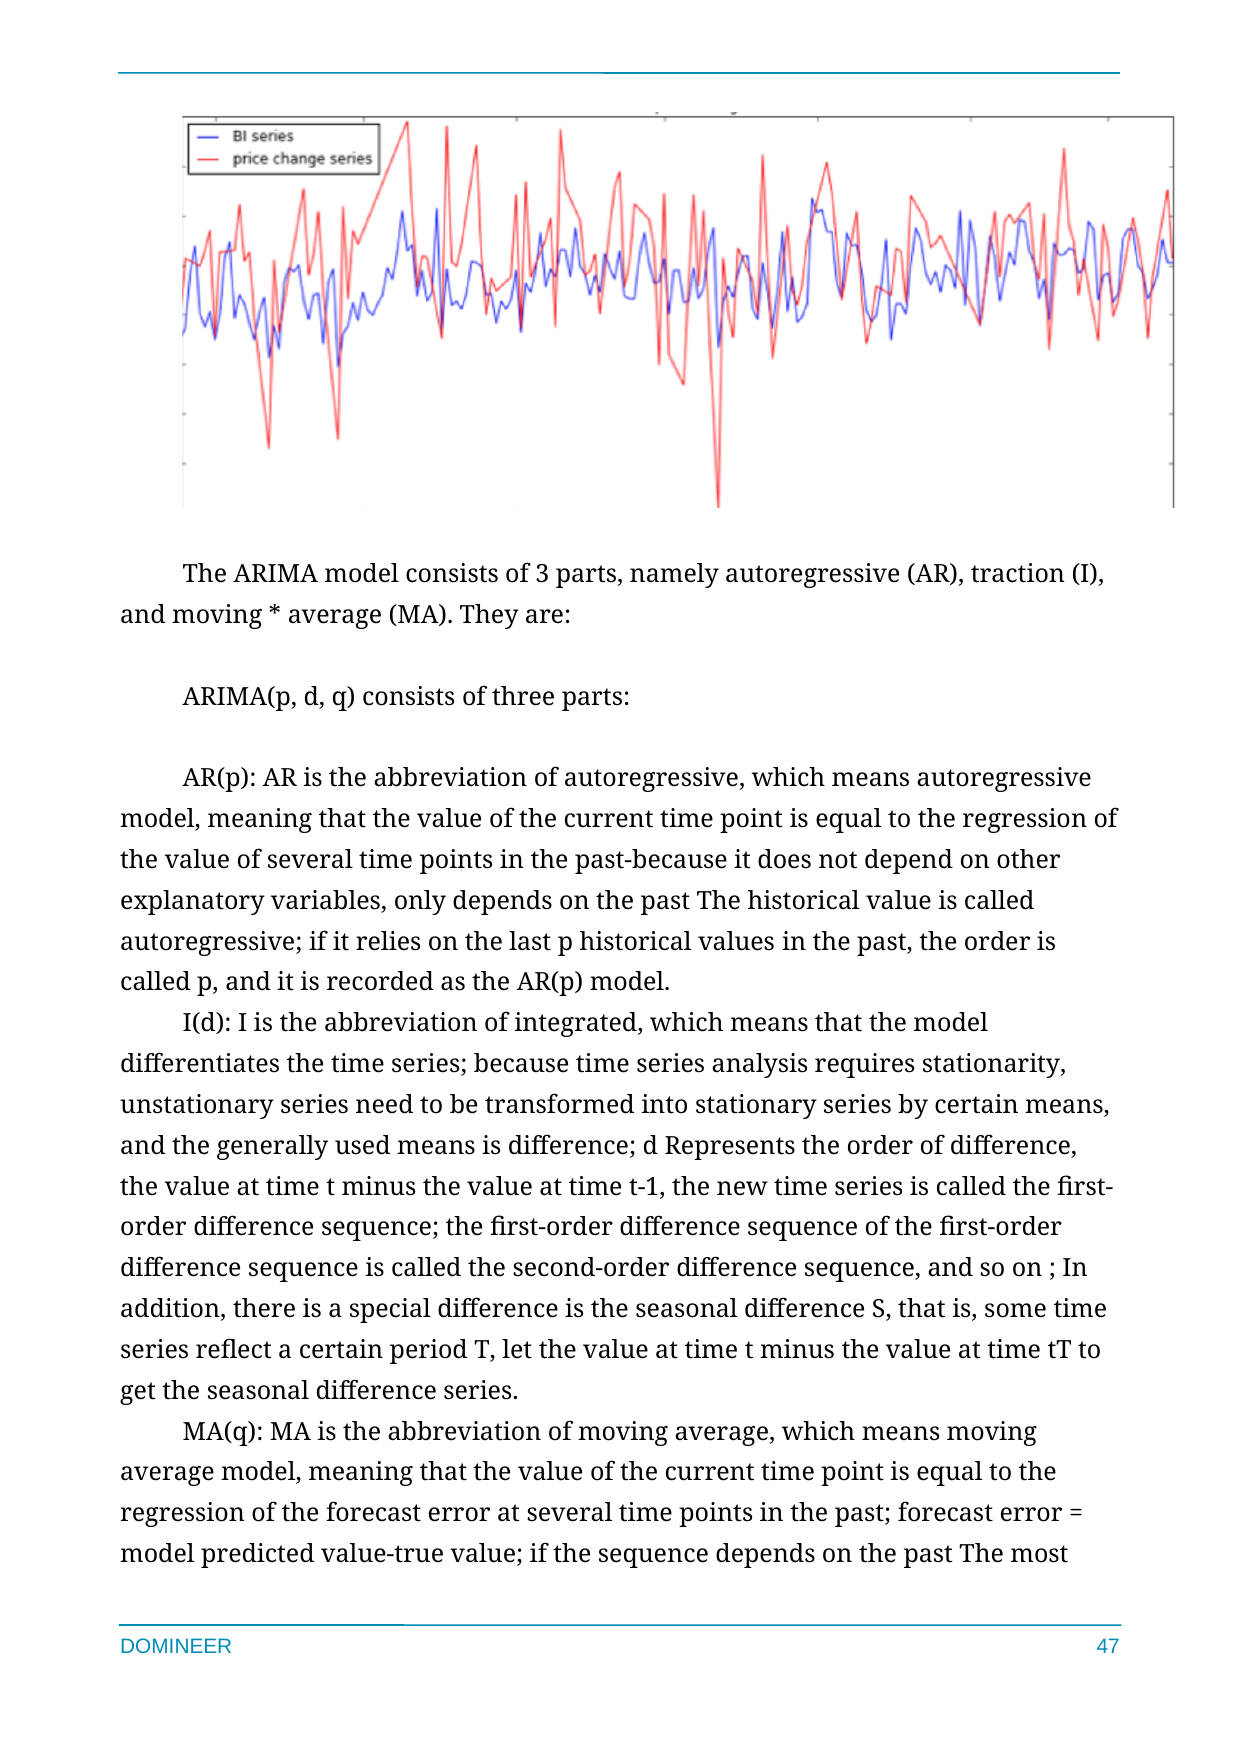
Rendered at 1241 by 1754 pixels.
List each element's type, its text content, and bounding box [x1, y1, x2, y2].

picture [182, 112, 1183, 508]
text AR(p): AR is the abbreviation of autoregressive, which means autoregressive model, meaning that the value of the current time point is equal to the regression of the value of several time points in the past-because it does not depend on other explanatory variables, only depends on the past The historical value is called autoregressive; if it relies on the last p historical values ​​in the past, the order is called p, and it is recorded as the AR(p) model. [120, 760, 1120, 998]
text ARIMA(p, d, q) consists of three parts: [120, 678, 1120, 712]
text I(d): I is the abbreviation of integrated, which means that the model differentiates the time series; because time series analysis requires stationarity, unstationary series need to be transformed into stationary series by certain means, and the generally used means is difference; d Represents the order of difference, the value at time t minus the value at time t-1, the new time series is called the first-order difference sequence; the first-order difference sequence of the first-order difference sequence is called the second-order difference sequence, and so on ; In addition, there is a special difference is the seasonal difference S, that is, some time series reflect a certain period T, let the value at time t minus the value at time tT to get the seasonal difference series. [120, 1005, 1120, 1406]
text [120, 1413, 1120, 1570]
text The ARIMA model consists of 3 parts, namely autoregressive (AR), traction (I), and moving * average (MA). They are: [120, 556, 1120, 631]
